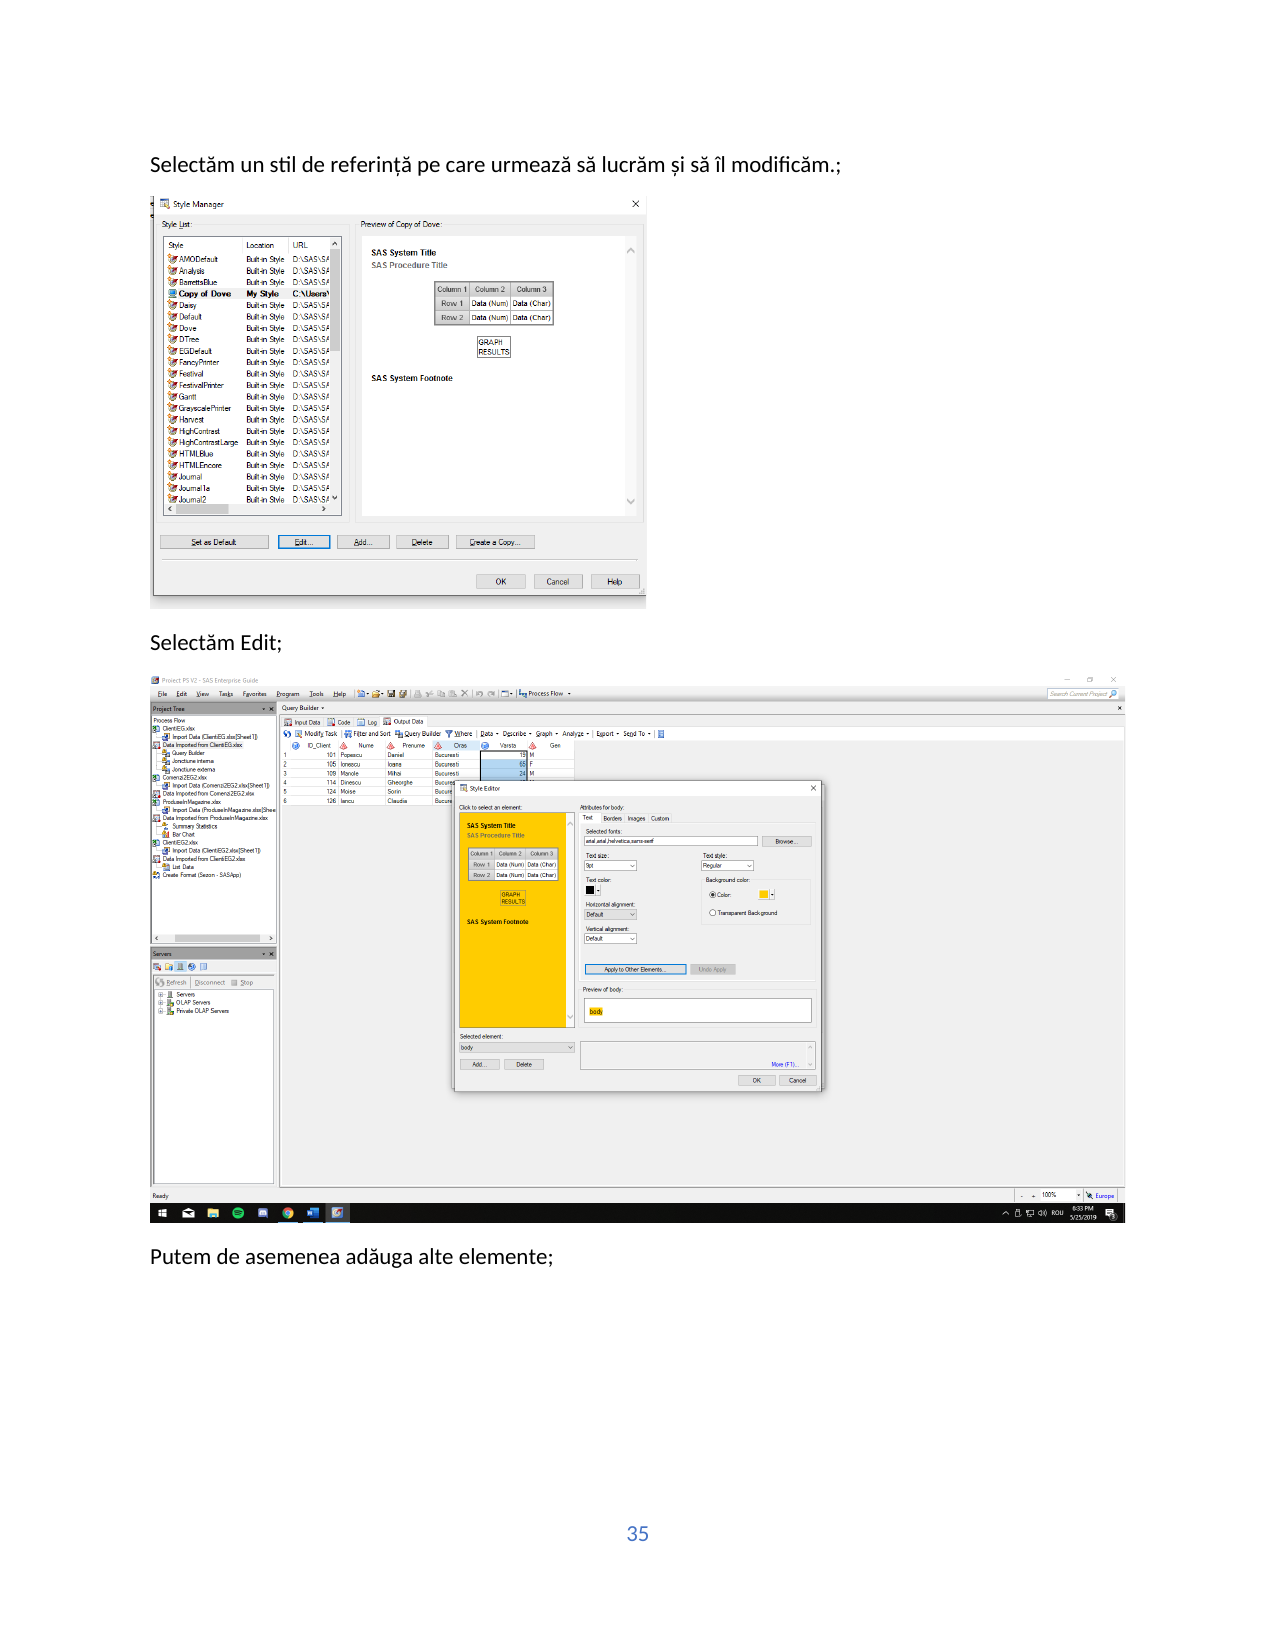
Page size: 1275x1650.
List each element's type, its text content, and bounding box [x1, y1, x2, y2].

text Selectăm Edit; [150, 628, 1125, 656]
text Selectăm un stil de referință pe care urmează să lucrăm și să îl modificăm.; [150, 150, 1125, 178]
picture [150, 196, 647, 609]
picture [150, 674, 1125, 1223]
text Putem de asemenea adăuga alte elemente; [150, 1242, 1125, 1270]
